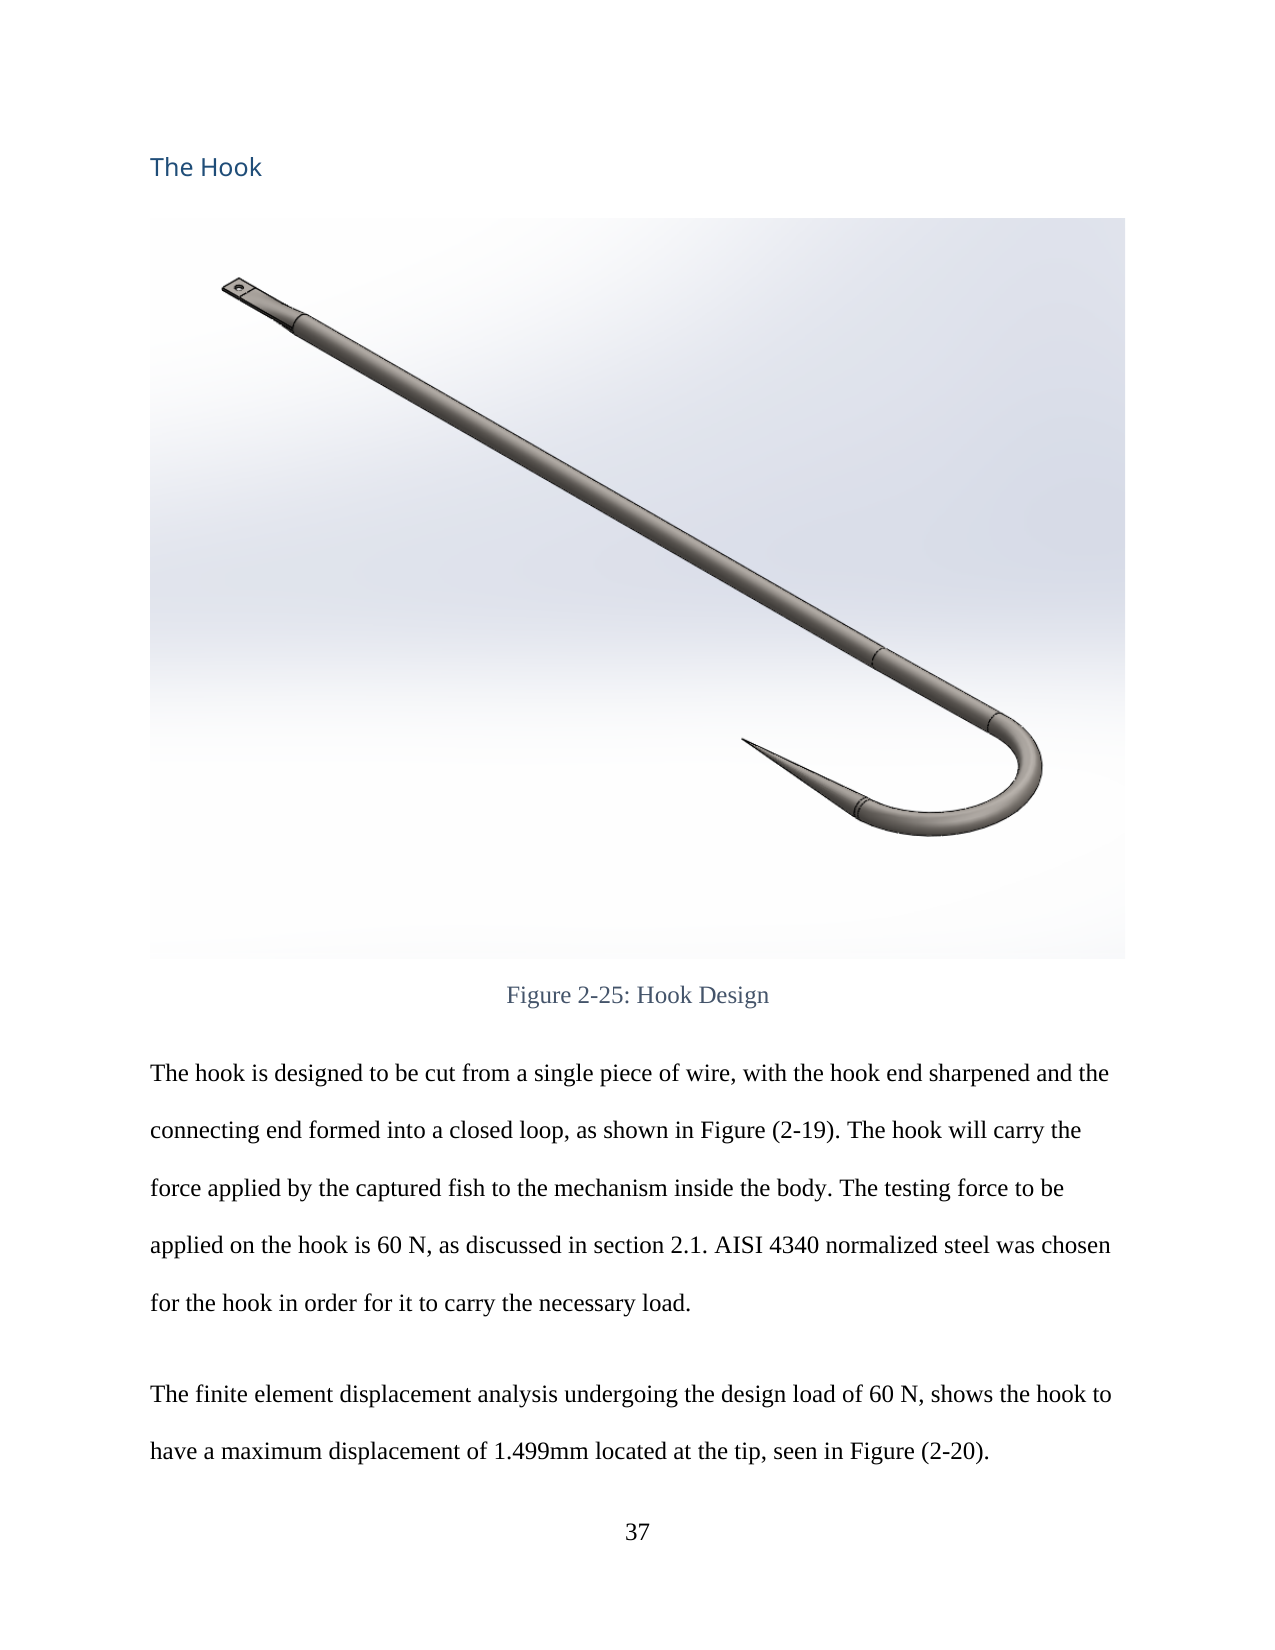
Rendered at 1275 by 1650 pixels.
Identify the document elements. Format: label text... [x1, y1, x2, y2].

text The finite element displacement analysis undergoing the design load of 60 N, shows the hook to have a maximum displacement of 1.499mm located at the tip, seen in Figure (2-20). [150, 1379, 1125, 1465]
text The hook is designed to be cut from a single piece of wire, with the hook end sharpened and the connecting end formed into a closed loop, as shown in Figure (2-19). The hook will carry the force applied by the captured fish to the mechanism inside the body. The testing force to be applied on the hook is 60 N, as discussed in section 2.1. AISI 4340 normalized steel was chosen for the hook in order for it to carry the necessary load. [150, 1058, 1125, 1317]
picture [150, 218, 1125, 959]
subtitle The Hook [150, 150, 1125, 184]
